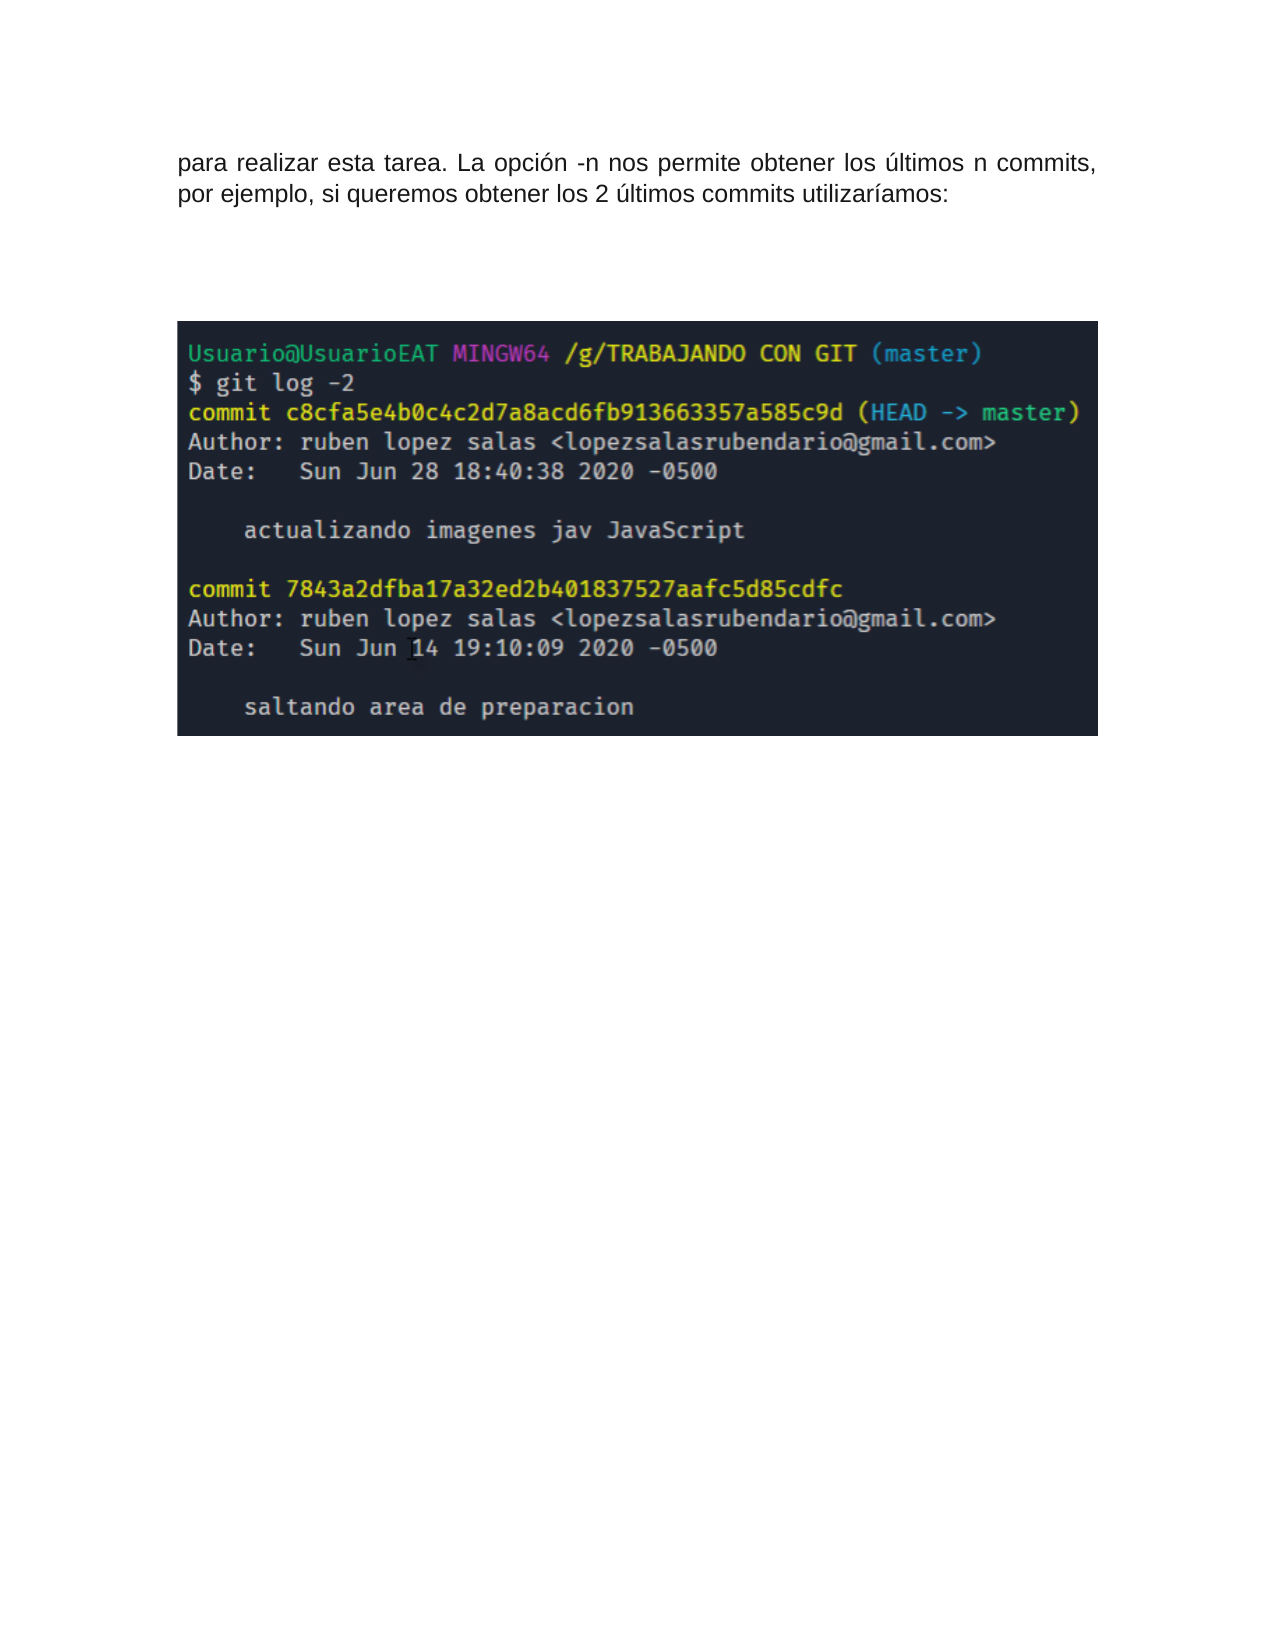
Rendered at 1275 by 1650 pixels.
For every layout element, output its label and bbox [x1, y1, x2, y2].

picture [177, 321, 1098, 736]
text [177, 148, 1098, 207]
